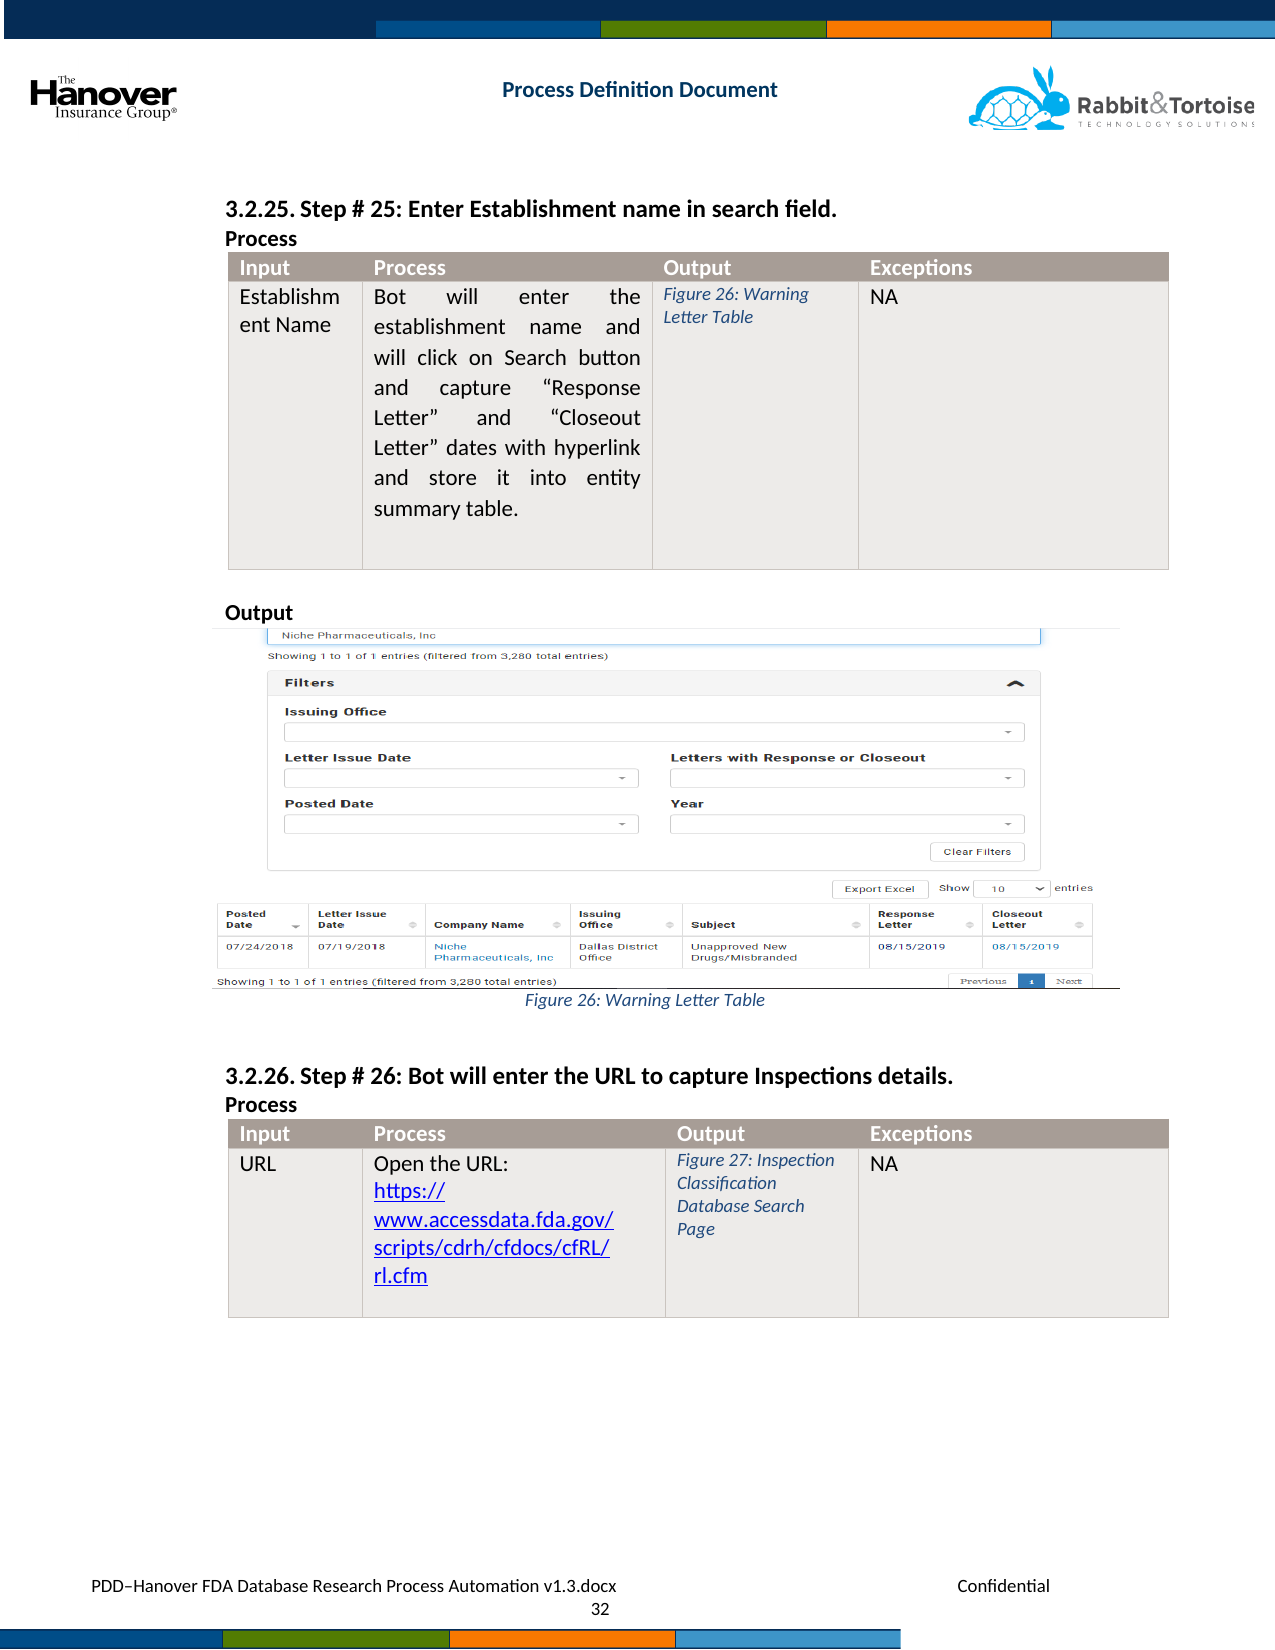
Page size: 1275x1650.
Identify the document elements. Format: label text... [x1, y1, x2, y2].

subtitle Step # 25: Enter Establishment name in search field. [225, 194, 1125, 224]
table_cell Bot will enter the establishment name and will click on Search button and capture “Response Letter” and “Closeout Letter” dates with hyperlink and store it into entity summary table. [363, 282, 652, 569]
table_cell NA [859, 1149, 1168, 1317]
picture [968, 65, 1255, 130]
table_header Process [363, 253, 652, 281]
picture [212, 625, 1120, 989]
table_header Input [229, 253, 362, 281]
picture [4, 0, 1275, 39]
table_cell URL [229, 1149, 362, 1317]
table_cell Figure 26: Warning Letter Table [653, 282, 858, 569]
text Figure 26: Warning Letter Table [450, 988, 1125, 1011]
table_header Exceptions [859, 253, 1168, 281]
table_header Input [229, 1120, 362, 1148]
text Process [150, 224, 1125, 252]
text Process [150, 1091, 1125, 1118]
table_cell Establishment Name [229, 282, 362, 569]
table_cell NA [859, 282, 1168, 569]
table_header Exceptions [859, 1120, 1168, 1148]
table_header Output [666, 1120, 858, 1148]
table_header Process [363, 1120, 665, 1148]
table_header Output [653, 253, 858, 281]
subtitle Step # 26: Bot will enter the URL to capture Inspections details. [225, 1060, 1125, 1091]
picture [29, 57, 178, 140]
text Output [150, 598, 1125, 626]
table_cell Open the URL: https://www.accessdata.fda.gov/scripts/cdrh/cfdocs/cfRL/rl.cfm [363, 1149, 665, 1317]
picture [0, 1629, 901, 1649]
table_cell Figure 27: Inspection Classification Database Search Page [666, 1149, 858, 1317]
